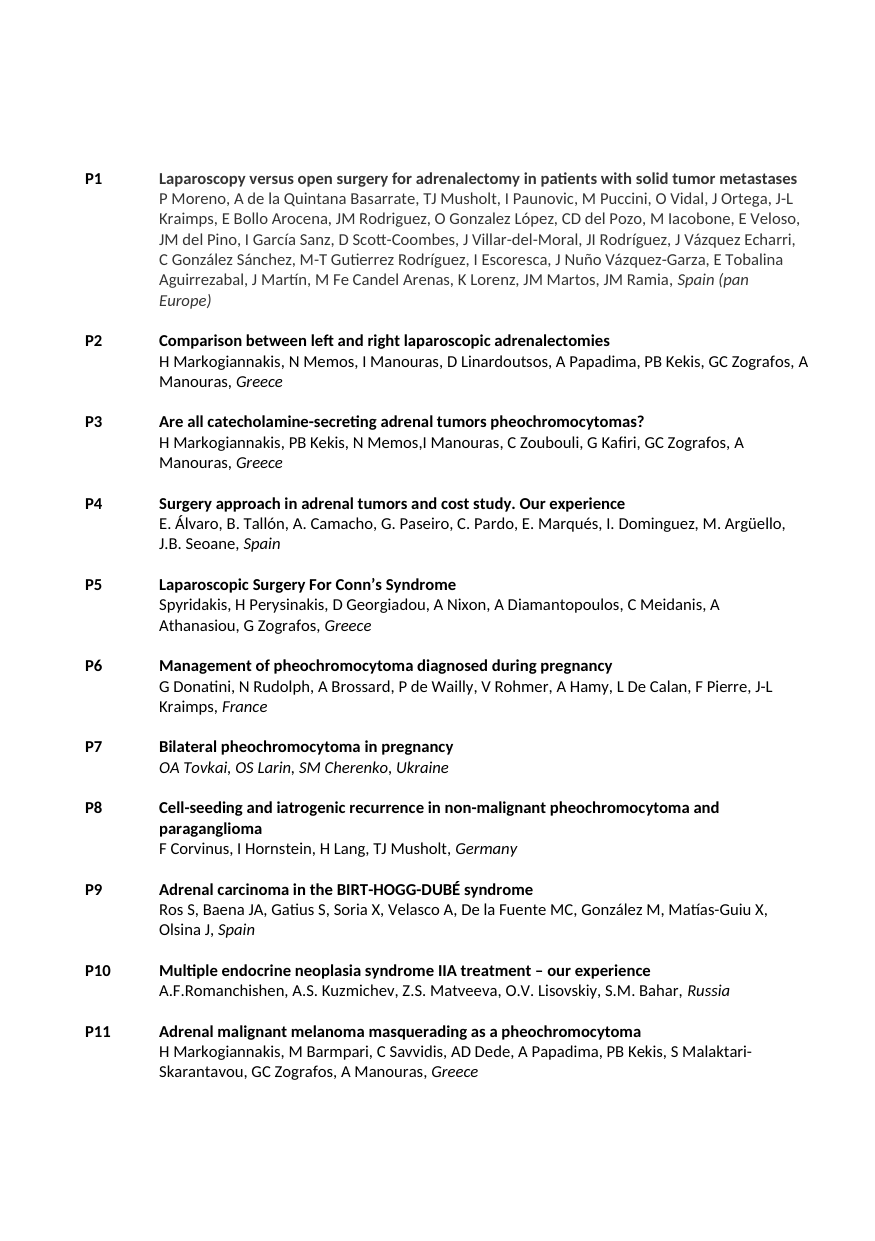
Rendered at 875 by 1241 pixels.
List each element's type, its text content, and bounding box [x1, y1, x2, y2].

table_cell P11 [74, 1021, 148, 1082]
table_cell P6 [74, 656, 148, 737]
table_cell P10 [74, 960, 148, 1021]
table_cell Surgery approach in adrenal tumors and cost study. Our experience E. Álvaro, B. Tallón, A. Camacho, G. Paseiro, C. Pardo, E. Marqués, I. Dominguez, M. Argüello, J.B. Seoane, Spain [148, 493, 812, 574]
table_cell P5 [74, 574, 148, 656]
table_cell P4 [74, 493, 148, 574]
table_cell P7 [74, 737, 148, 798]
table_header P1 [74, 168, 148, 331]
table_cell Adrenal malignant melanoma masquerading as a pheochromocytoma H Markogiannakis, M Barmpari, C Savvidis, AD Dede, A Papadima, PB Kekis, S Malaktari-Skarantavou, GC Zografos, A Manouras, Greece [148, 1021, 812, 1082]
table_header Laparoscopy versus open surgery for adrenalectomy in patients with solid tumor metastases P Moreno, A de la Quintana Basarrate, TJ Musholt, I Paunovic, M Puccini, O Vidal, J Ortega, J-L Kraimps, E Bollo Arocena, JM Rodriguez, O Gonzalez López, CD del Pozo, M Iacobone, E Veloso, JM del Pino, I García Sanz, D Scott-Coombes, J Villar-del-Moral, JI Rodríguez, J Vázquez Echarri, C González Sánchez, M-T Gutierrez Rodríguez, I Escoresca, J Nuño Vázquez-Garza, E Tobalina Aguirrezabal, J Martín, M Fe Candel Arenas, K Lorenz, JM Martos, JM Ramia, Spain (pan Europe) [148, 168, 812, 331]
table_cell Multiple endocrine neoplasia syndrome IIA treatment – our experience A.F.Romanchishen, А.S. Kuzmichev, Z.S. Matveeva, O.V. Lisovskiy, S.М. Bahar, Russia [148, 960, 812, 1021]
table_cell Laparoscopic Surgery For Conn’s Syndrome Spyridakis, H Perysinakis, D Georgiadou, A Nixon, A Diamantopoulos, C Meidanis, A Athanasiou, G Zografos, Greece [148, 574, 812, 656]
table_cell Bilateral pheochromocytoma in pregnancy OA Tovkai, OS Larin, SM Cherenko, Ukraine [148, 737, 812, 798]
table_cell Cell-seeding and iatrogenic recurrence in non-malignant pheochromocytoma and paraganglioma F Corvinus, I Hornstein, H Lang, TJ Musholt, Germany [148, 798, 812, 879]
table_cell P9 [74, 879, 148, 960]
table_cell Adrenal carcinoma in the BIRT-HOGG-DUBÉ syndrome Ros S, Baena JA, Gatius S, Soria X, Velasco A, De la Fuente MC, González M, Matías-Guiu X, Olsina J, Spain [148, 879, 812, 960]
table_cell P3 [74, 412, 148, 493]
table_cell P8 [74, 798, 148, 879]
table_cell Management of pheochromocytoma diagnosed during pregnancy G Donatini, N Rudolph, A Brossard, P de Wailly, V Rohmer, A Hamy, L De Calan, F Pierre, J-L Kraimps, France [148, 656, 812, 737]
table_cell P2 [74, 331, 148, 412]
table_cell Are all catecholamine-secreting adrenal tumors pheochromocytomas? H Markogiannakis, PB Kekis, N Memos,I Manouras, C Zoubouli, G Kafiri, GC Zografos, A Manouras, Greece [148, 412, 812, 493]
table_cell Comparison between left and right laparoscopic adrenalectomies H Markogiannakis, N Memos, I Manouras, D Linardoutsos, A Papadima, PB Kekis, GC Zografos, A Manouras, Greece [148, 331, 812, 412]
